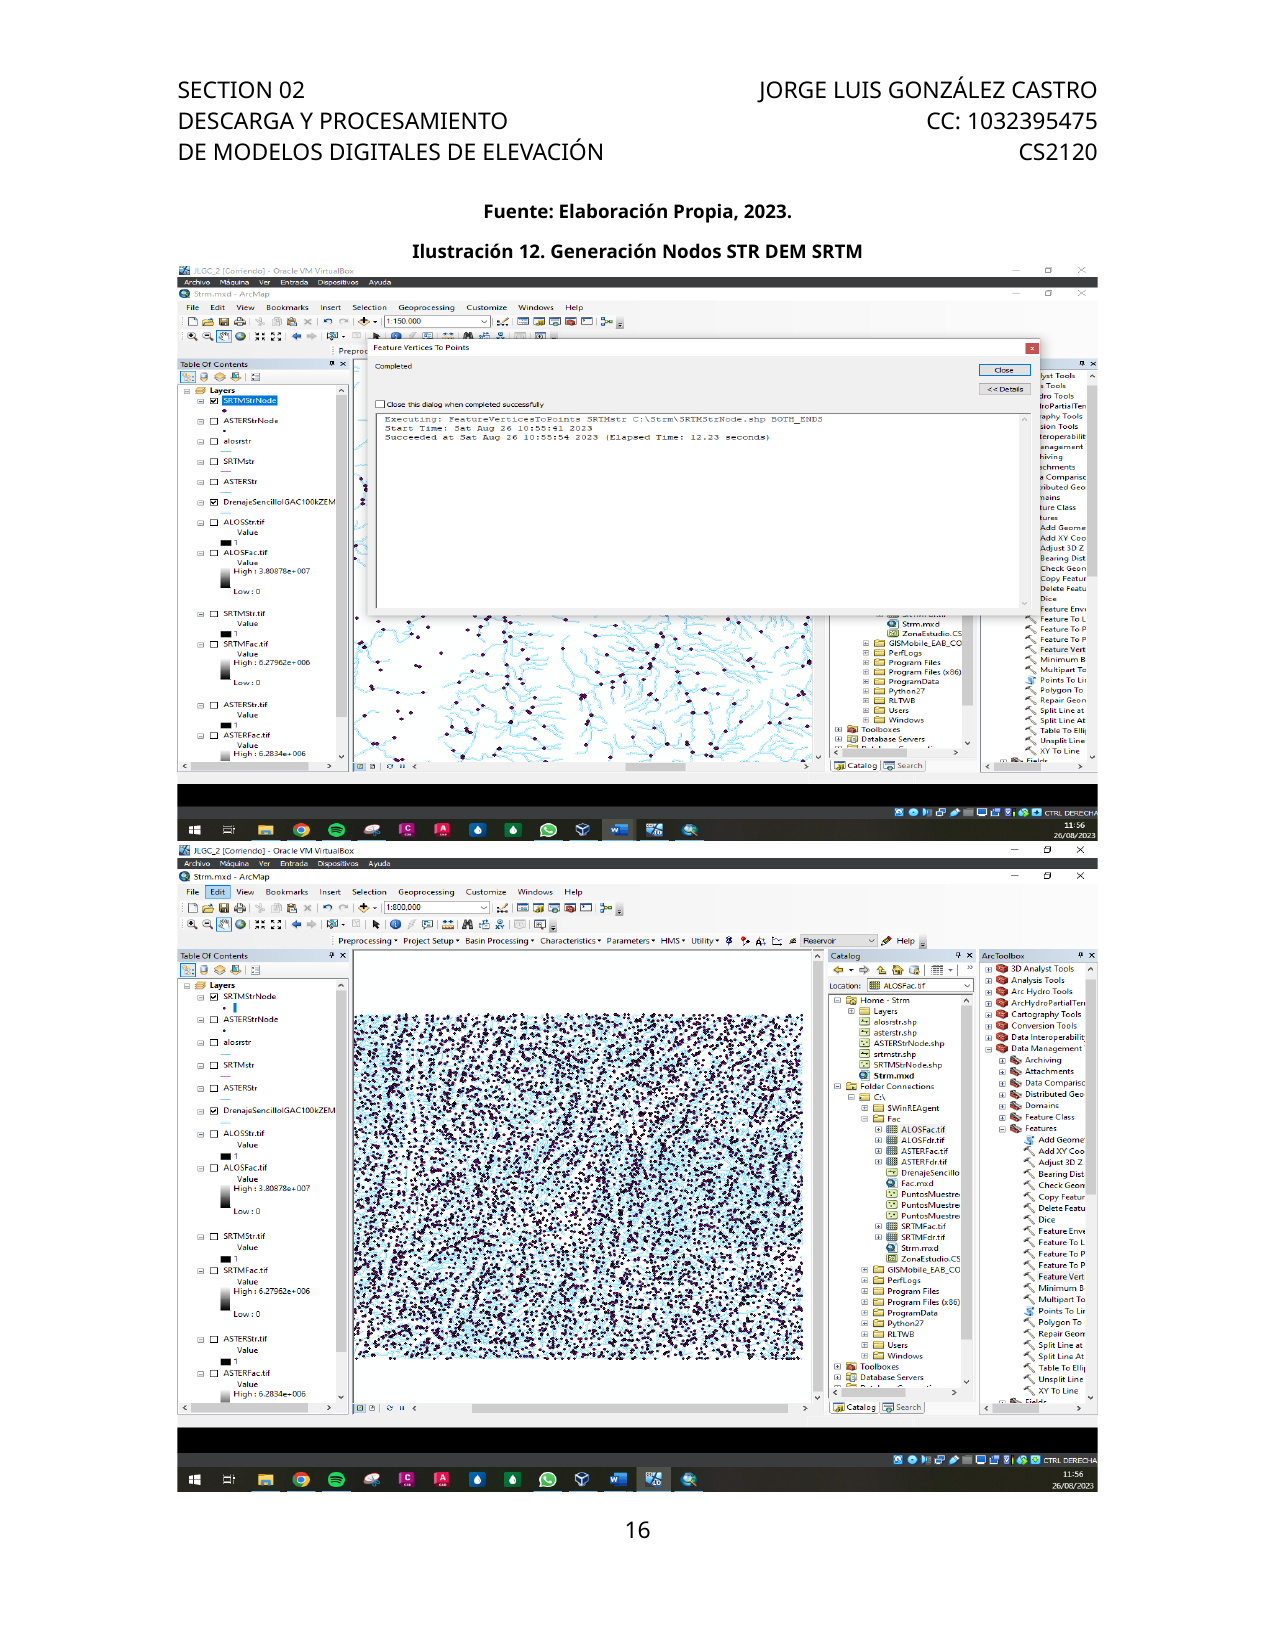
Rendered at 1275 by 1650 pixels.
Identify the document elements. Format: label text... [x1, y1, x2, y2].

text Fuente: Elaboración Propia, 2023. [177, 199, 1098, 224]
picture [177, 843, 1098, 1492]
text Ilustración 12. Generación Nodos STR DEM SRTM [177, 239, 1098, 264]
picture [177, 264, 1098, 841]
